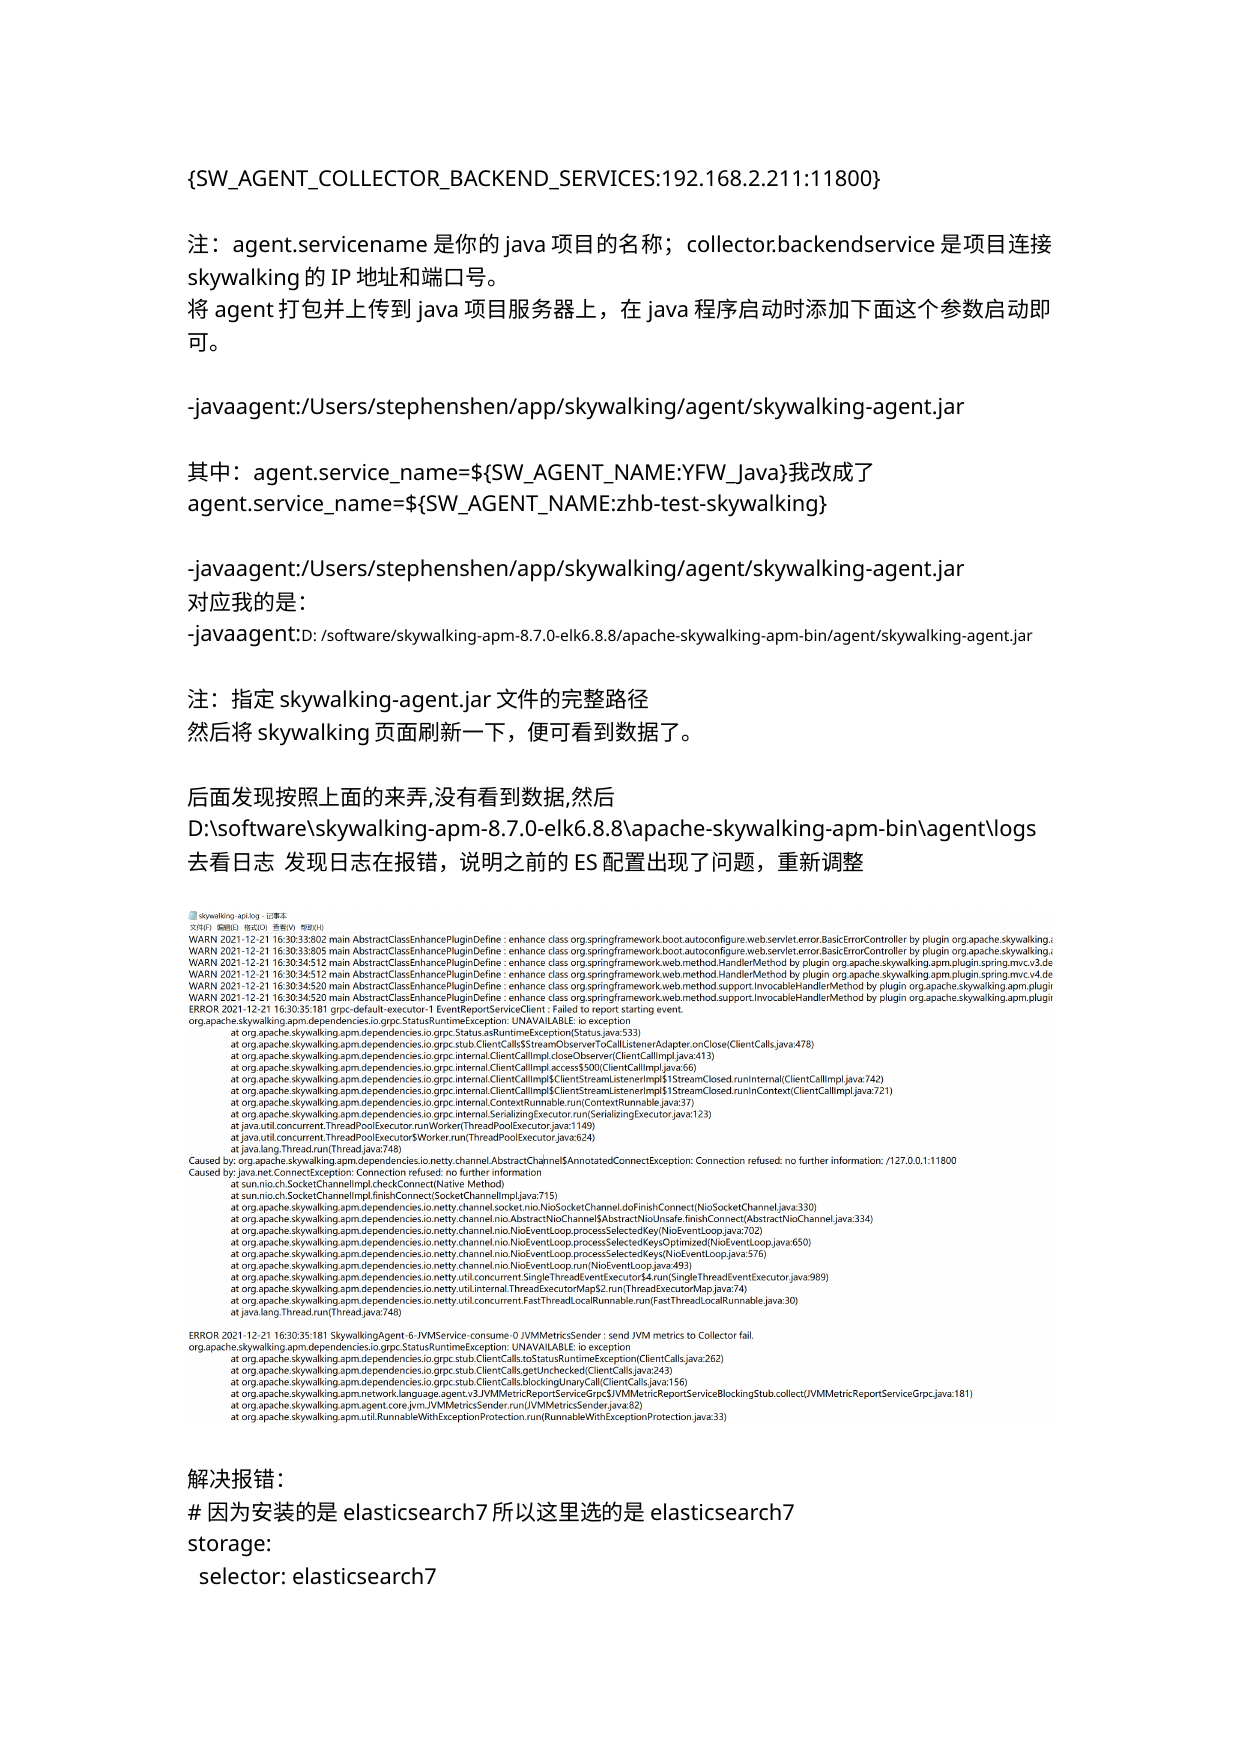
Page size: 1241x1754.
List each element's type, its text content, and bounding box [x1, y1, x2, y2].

text storage: [187, 1527, 1053, 1559]
text 注：agent.servicename是你的java项目的名称；collector.backendservice是项目连接skywalking的IP地址和端口号。 [187, 227, 1053, 292]
text 将agent打包并上传到java项目服务器上，在java程序启动时添加下面这个参数启动即可。 [187, 292, 1053, 357]
text -javaagent:/Users/stephenshen/app/skywalking/agent/skywalking-agent.jar [187, 389, 1053, 422]
text 其中：agent.service_name=${SW_AGENT_NAME:YFW_Java}我改成了 [187, 454, 1053, 487]
text -javaagent:/Users/stephenshen/app/skywalking/agent/skywalking-agent.jar [187, 552, 1053, 584]
text -javaagent:D: /software/skywalking-apm-8.7.0-elk6.8.8/apache-skywalking-apm-bin/agent/skywalking-agent.jar [187, 617, 1053, 649]
text D:\software\skywalking-apm-8.7.0-elk6.8.8\apache-skywalking-apm-bin\agent\logs去看日志 发现日志在报错，说明之前的ES配置出现了问题，重新调整 [187, 812, 1053, 877]
text # 因为安装的是elasticsearch7所以这里选的是elasticsearch7 [187, 1494, 1053, 1527]
text 注：指定skywalking-agent.jar文件的完整路径 [187, 682, 1053, 714]
text agent.service_name=${SW_AGENT_NAME:zhb-test-skywalking} [187, 487, 1053, 519]
text selector: elasticsearch7 [187, 1559, 1053, 1592]
picture [187, 909, 1053, 1423]
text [187, 162, 1053, 194]
text 对应我的是： [187, 584, 1053, 617]
text 解决报错： [187, 1462, 1053, 1494]
text 然后将skywalking页面刷新一下，便可看到数据了。 [187, 714, 1053, 747]
text 后面发现按照上面的来弄,没有看到数据,然后 [187, 779, 1053, 812]
